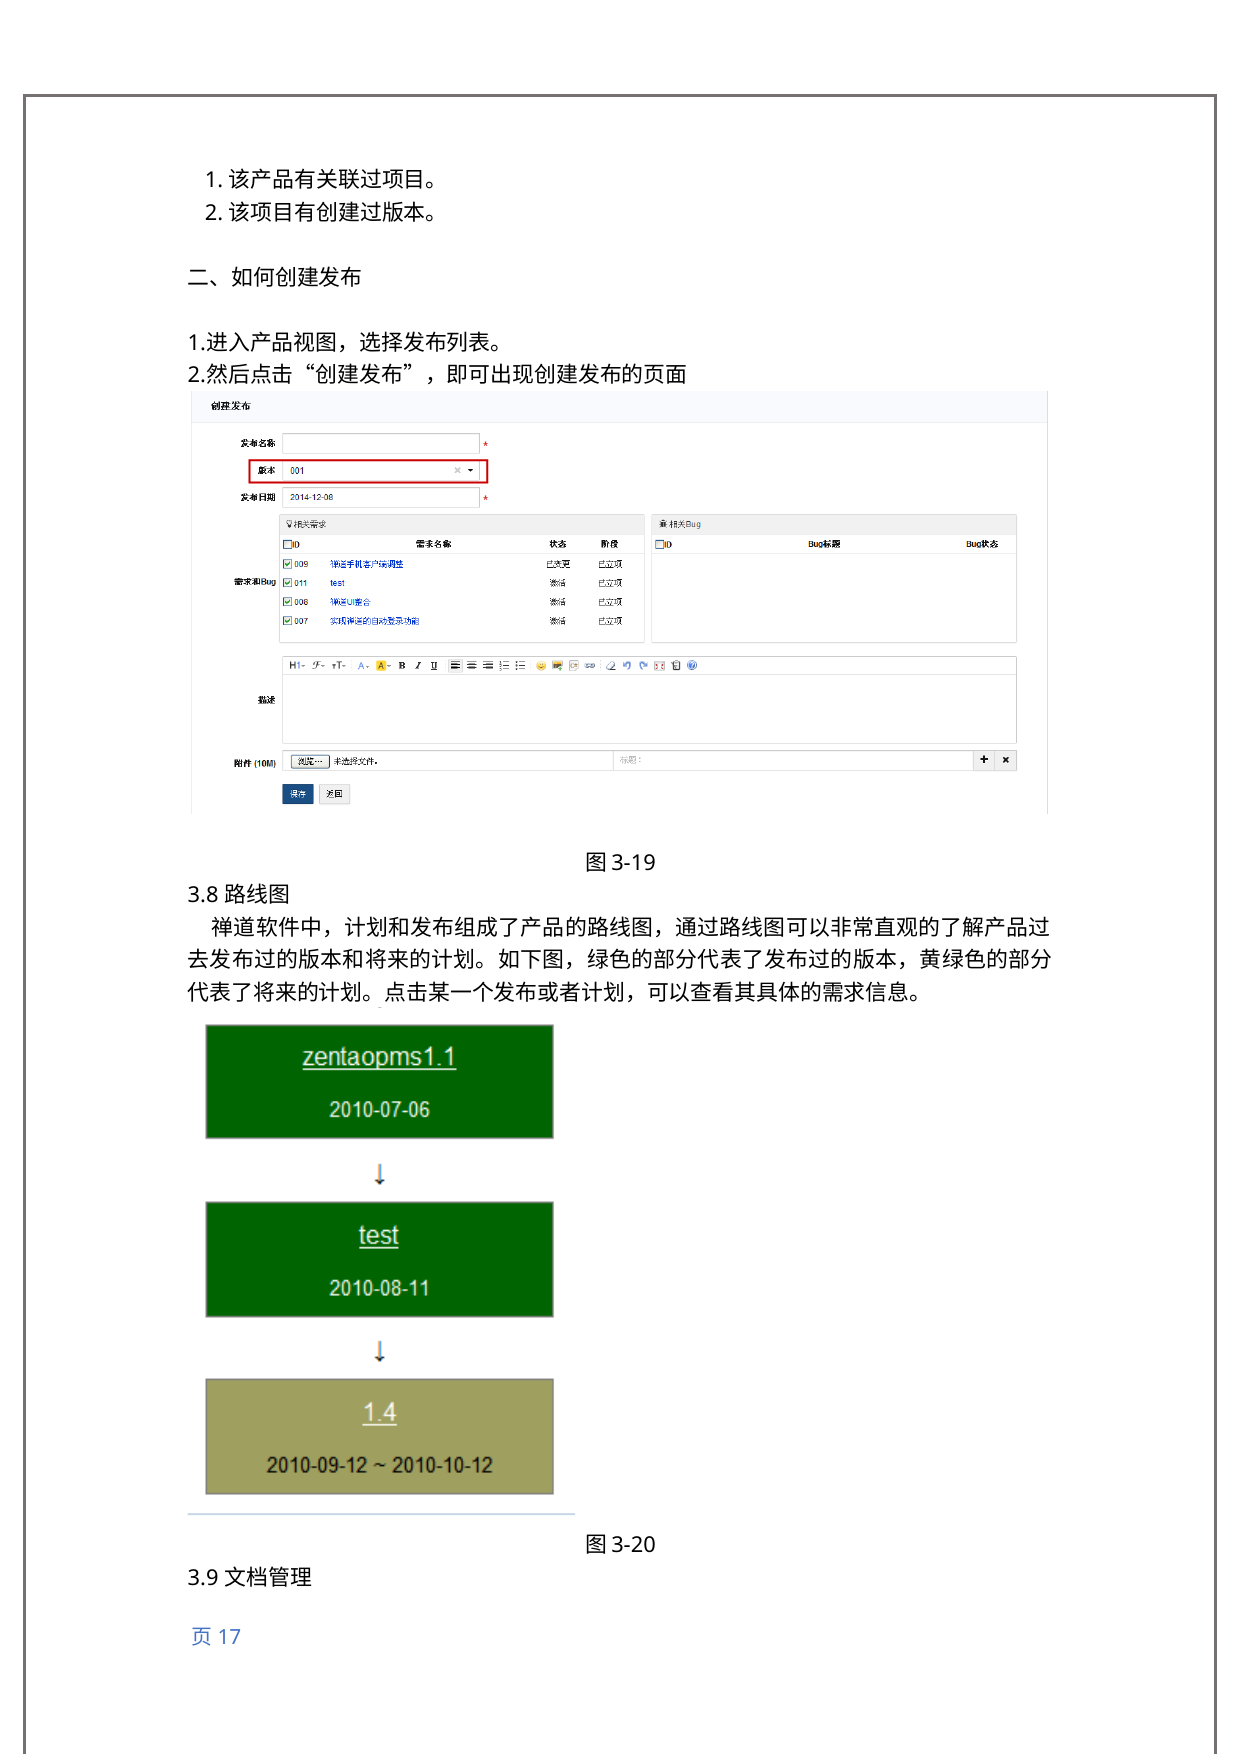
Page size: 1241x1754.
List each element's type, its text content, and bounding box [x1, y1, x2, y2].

picture [187, 1007, 575, 1523]
text 二、如何创建发布 1.进入产品视图，选择发布列表。 2.然后点击“创建发布”，即可出现创建发布的页面 [187, 227, 1053, 389]
text 1. 该产品有关联过项目。 [187, 162, 1053, 194]
text 图3-19 [187, 844, 1053, 877]
text 禅道软件中，计划和发布组成了产品的路线图，通过路线图可以非常直观的了解产品过去发布过的版本和将来的计划。如下图，绿色的部分代表了发布过的版本，黄绿色的部分代表了将来的计划。点击某一个发布或者计划，可以查看其具体的需求信息。 [187, 909, 1053, 1007]
text 3.8 路线图 [187, 877, 1053, 909]
text 图3-20 [187, 1527, 1053, 1559]
text 3.9 文档管理 [187, 1559, 1053, 1592]
picture [187, 389, 1053, 814]
text 2. 该项目有创建过版本。 [187, 194, 1053, 227]
